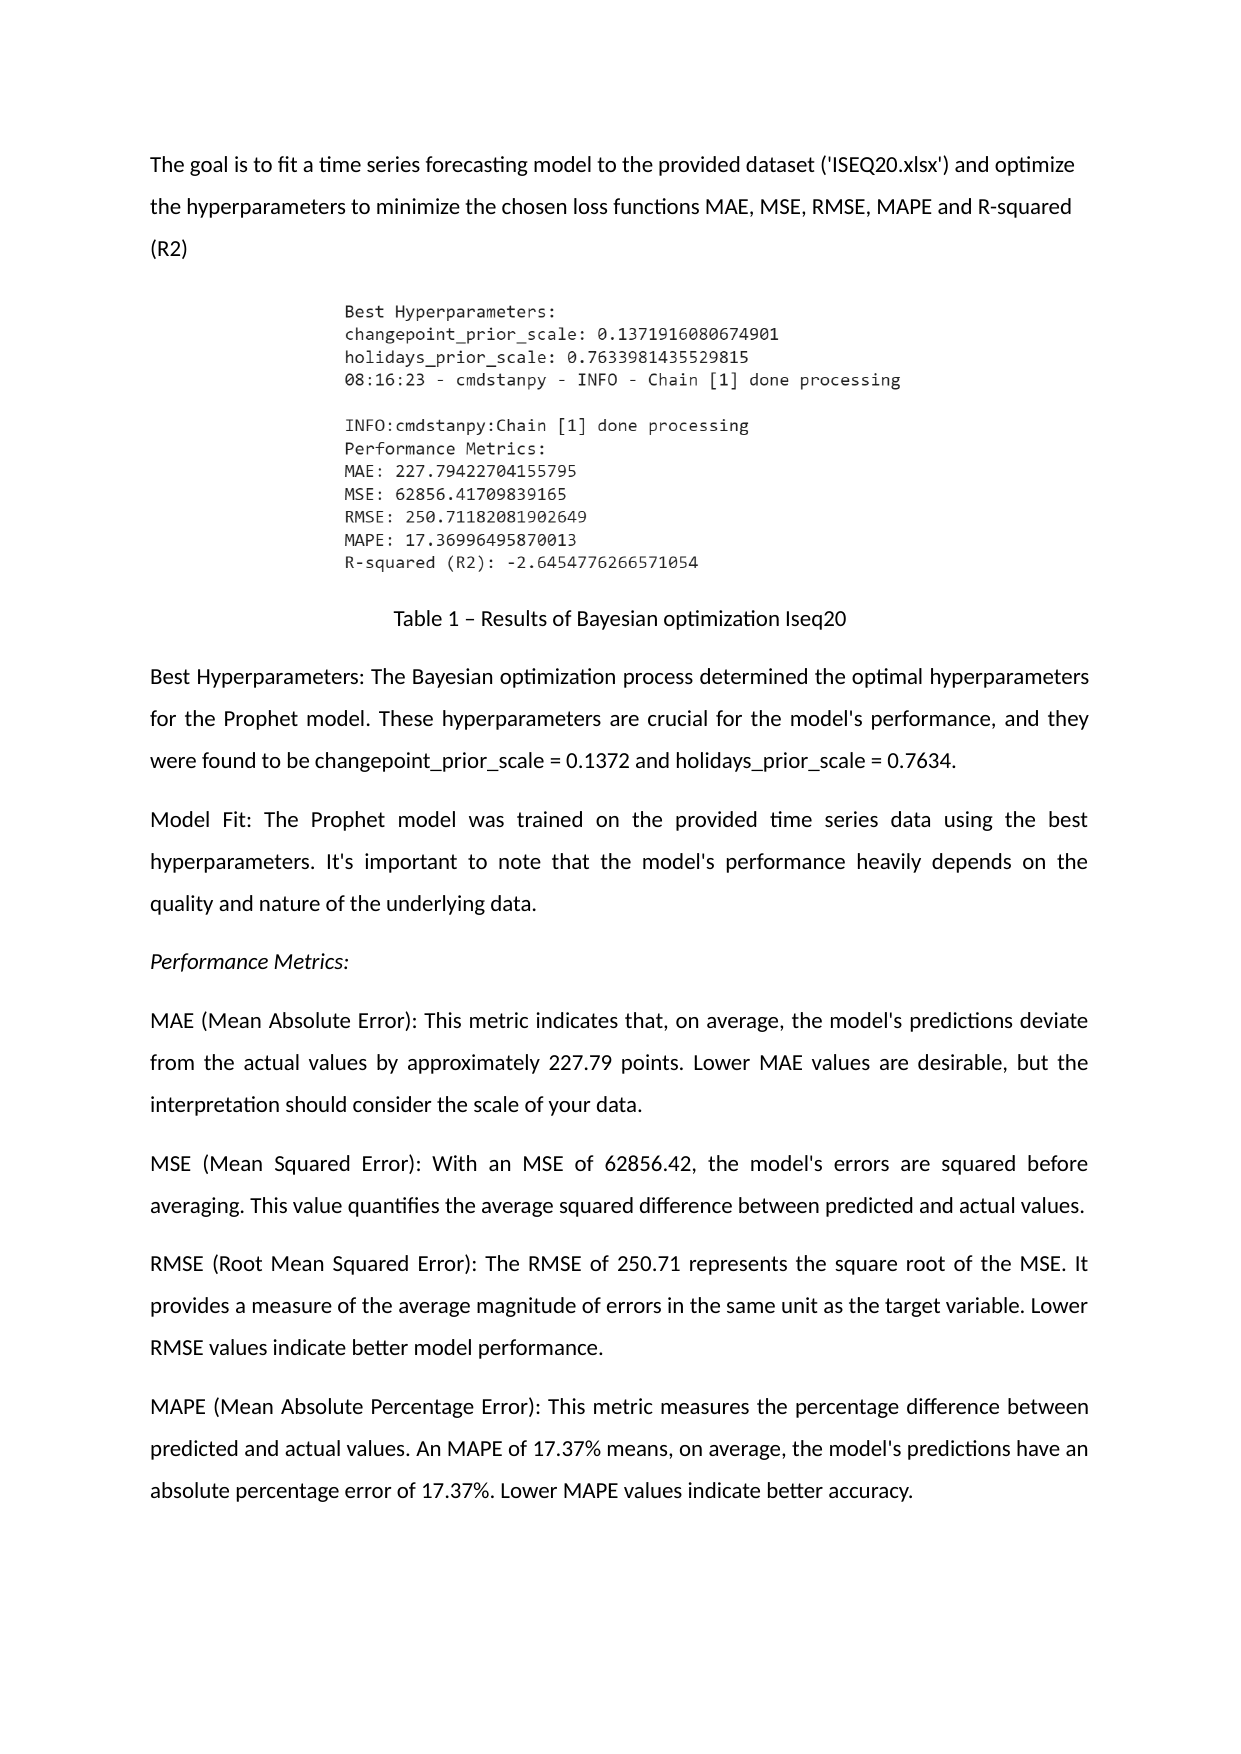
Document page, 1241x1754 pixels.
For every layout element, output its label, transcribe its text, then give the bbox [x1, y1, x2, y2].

text Best Hyperparameters: The Bayesian optimization process determined the optimal hyperparameters for the Prophet model. These hyperparameters are crucial for the model's performance, and they were found to be changepoint_prior_scale = 0.1372 and holidays_prior_scale = 0.7634. [150, 662, 1090, 774]
text RMSE (Root Mean Squared Error): The RMSE of 250.71 represents the square root of the MSE. It provides a measure of the average magnitude of errors in the same unit as the target variable. Lower RMSE values indicate better model performance. [150, 1249, 1090, 1361]
text Performance Metrics: [150, 947, 1090, 976]
text Table 1 – Results of Bayesian optimization Iseq20 [150, 604, 1090, 632]
picture [334, 292, 906, 573]
text Model Fit: The Prophet model was trained on the provided time series data using the best hyperparameters. It's important to note that the model's performance heavily depends on the quality and nature of the underlying data. [150, 805, 1090, 917]
text MAPE (Mean Absolute Percentage Error): This metric measures the percentage difference between predicted and actual values. An MAPE of 17.37% means, on average, the model's predictions have an absolute percentage error of 17.37%. Lower MAPE values indicate better accuracy. [150, 1392, 1090, 1504]
text The goal is to fit a time series forecasting model to the provided dataset ('ISEQ20.xlsx') and optimize the hyperparameters to minimize the chosen loss functions MAE, MSE, RMSE, MAPE and R-squared (R2) [150, 150, 1090, 262]
text MSE (Mean Squared Error): With an MSE of 62856.42, the model's errors are squared before averaging. This value quantifies the average squared difference between predicted and actual values. [150, 1149, 1090, 1219]
text MAE (Mean Absolute Error): This metric indicates that, on average, the model's predictions deviate from the actual values by approximately 227.79 points. Lower MAE values are desirable, but the interpretation should consider the scale of your data. [150, 1006, 1090, 1118]
